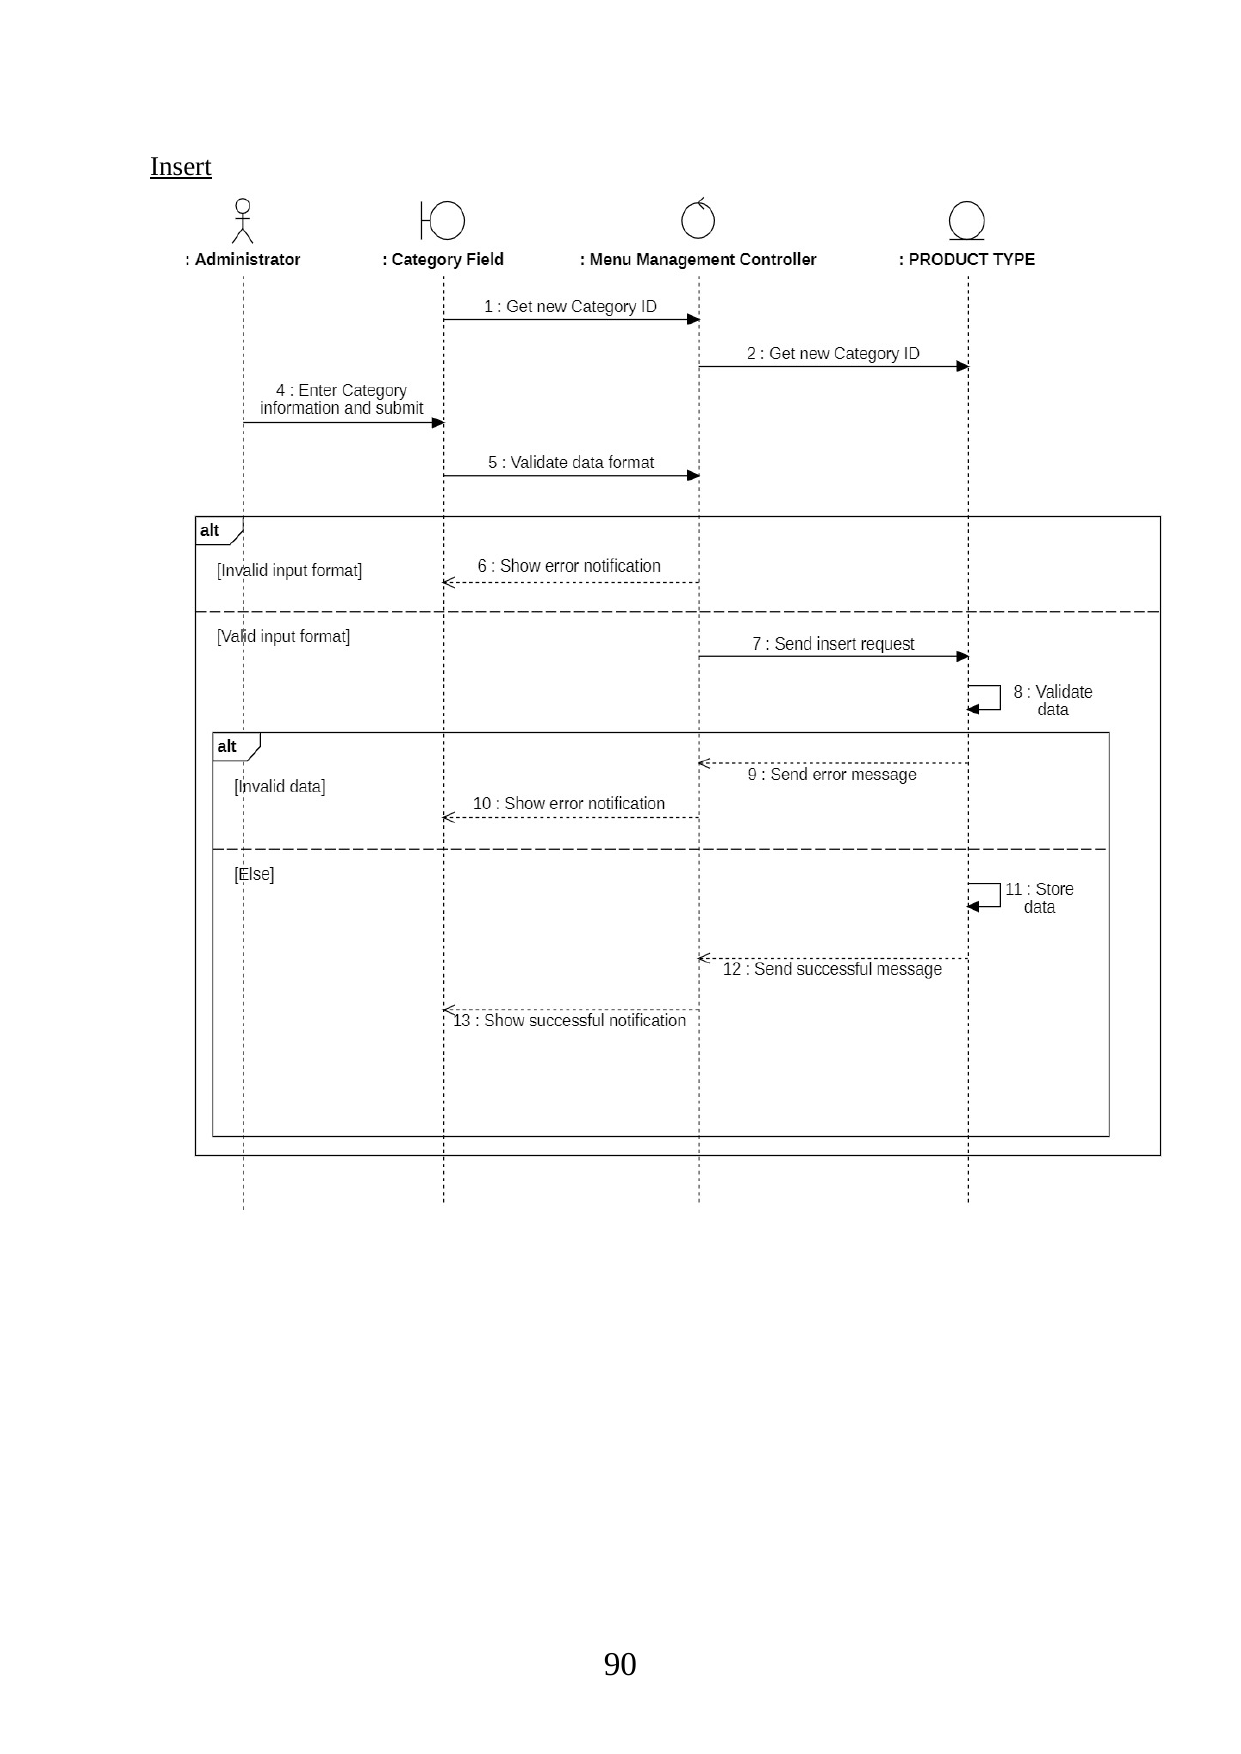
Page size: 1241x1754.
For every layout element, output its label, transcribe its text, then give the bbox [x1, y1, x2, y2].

picture [150, 185, 1203, 1258]
text Insert [150, 150, 1090, 181]
